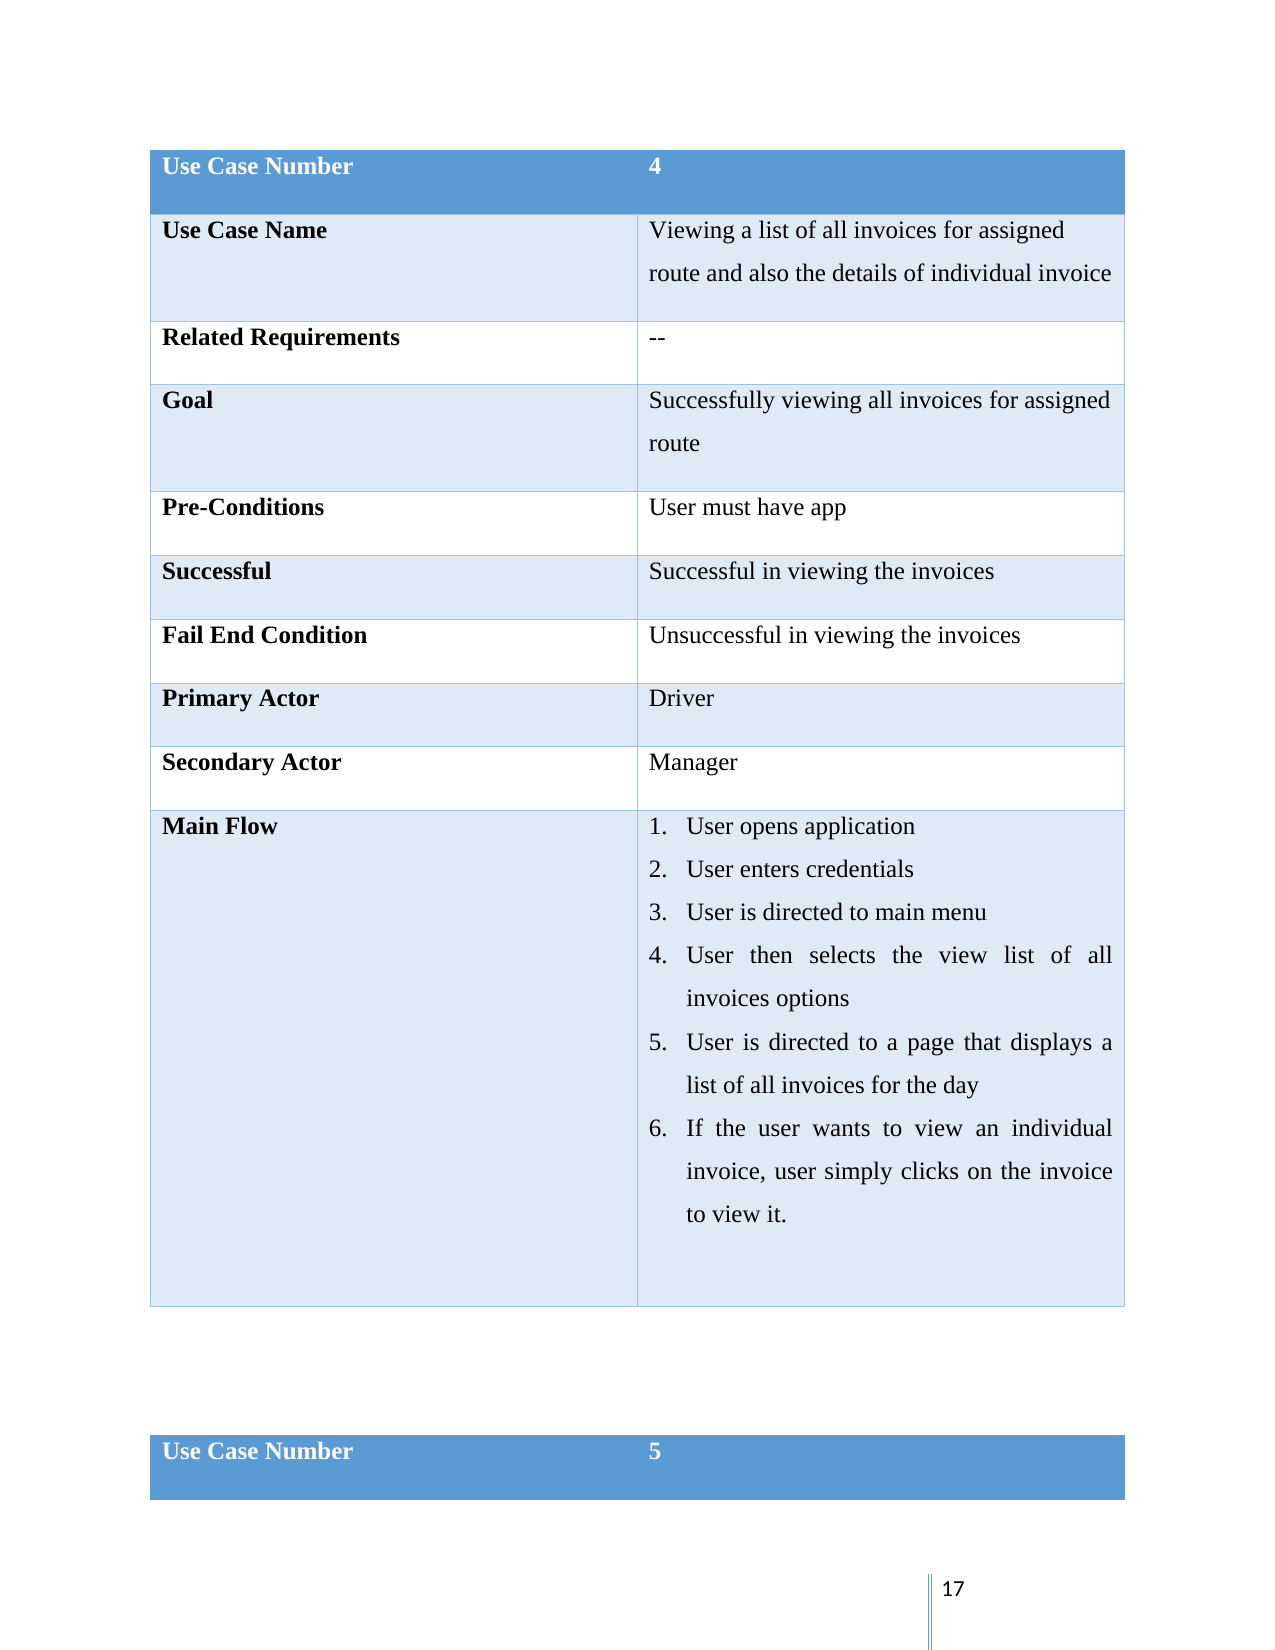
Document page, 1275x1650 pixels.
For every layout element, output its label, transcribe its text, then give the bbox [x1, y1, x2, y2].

table_cell Pre-Conditions [151, 492, 637, 555]
table_cell Unsuccessful in viewing the invoices [638, 620, 1124, 682]
table_cell Fail End Condition [151, 620, 637, 682]
table_cell Secondary Actor [151, 747, 637, 810]
table_cell User opens application User enters credentials User is directed to main menu User then selects the view list of all invoices options User is directed to a page that displays a list of all invoices for the day If the user wants to view an individual invoice, user simply clicks on the invoice to view it. [638, 811, 1124, 1306]
table_header Use Case Number [151, 151, 637, 214]
table_cell Primary Actor [151, 684, 637, 746]
table_cell Successful [151, 556, 637, 619]
table_header Use Case Number [151, 1436, 637, 1499]
table_cell User must have app [638, 492, 1124, 555]
table_cell Driver [638, 684, 1124, 746]
table_header 5 [638, 1436, 1124, 1499]
table_cell -- [638, 322, 1124, 384]
table_cell Viewing a list of all invoices for assigned route and also the details of individual invoice [638, 215, 1124, 321]
table_cell Goal [151, 385, 637, 491]
table_cell Main Flow [151, 811, 637, 1306]
table_header 4 [638, 151, 1124, 214]
table_cell Successful in viewing the invoices [638, 556, 1124, 619]
table_cell Related Requirements [151, 322, 637, 384]
table_cell Successfully viewing all invoices for assigned route [638, 385, 1124, 491]
table_cell Manager [638, 747, 1124, 810]
table_cell Use Case Name [151, 215, 637, 321]
